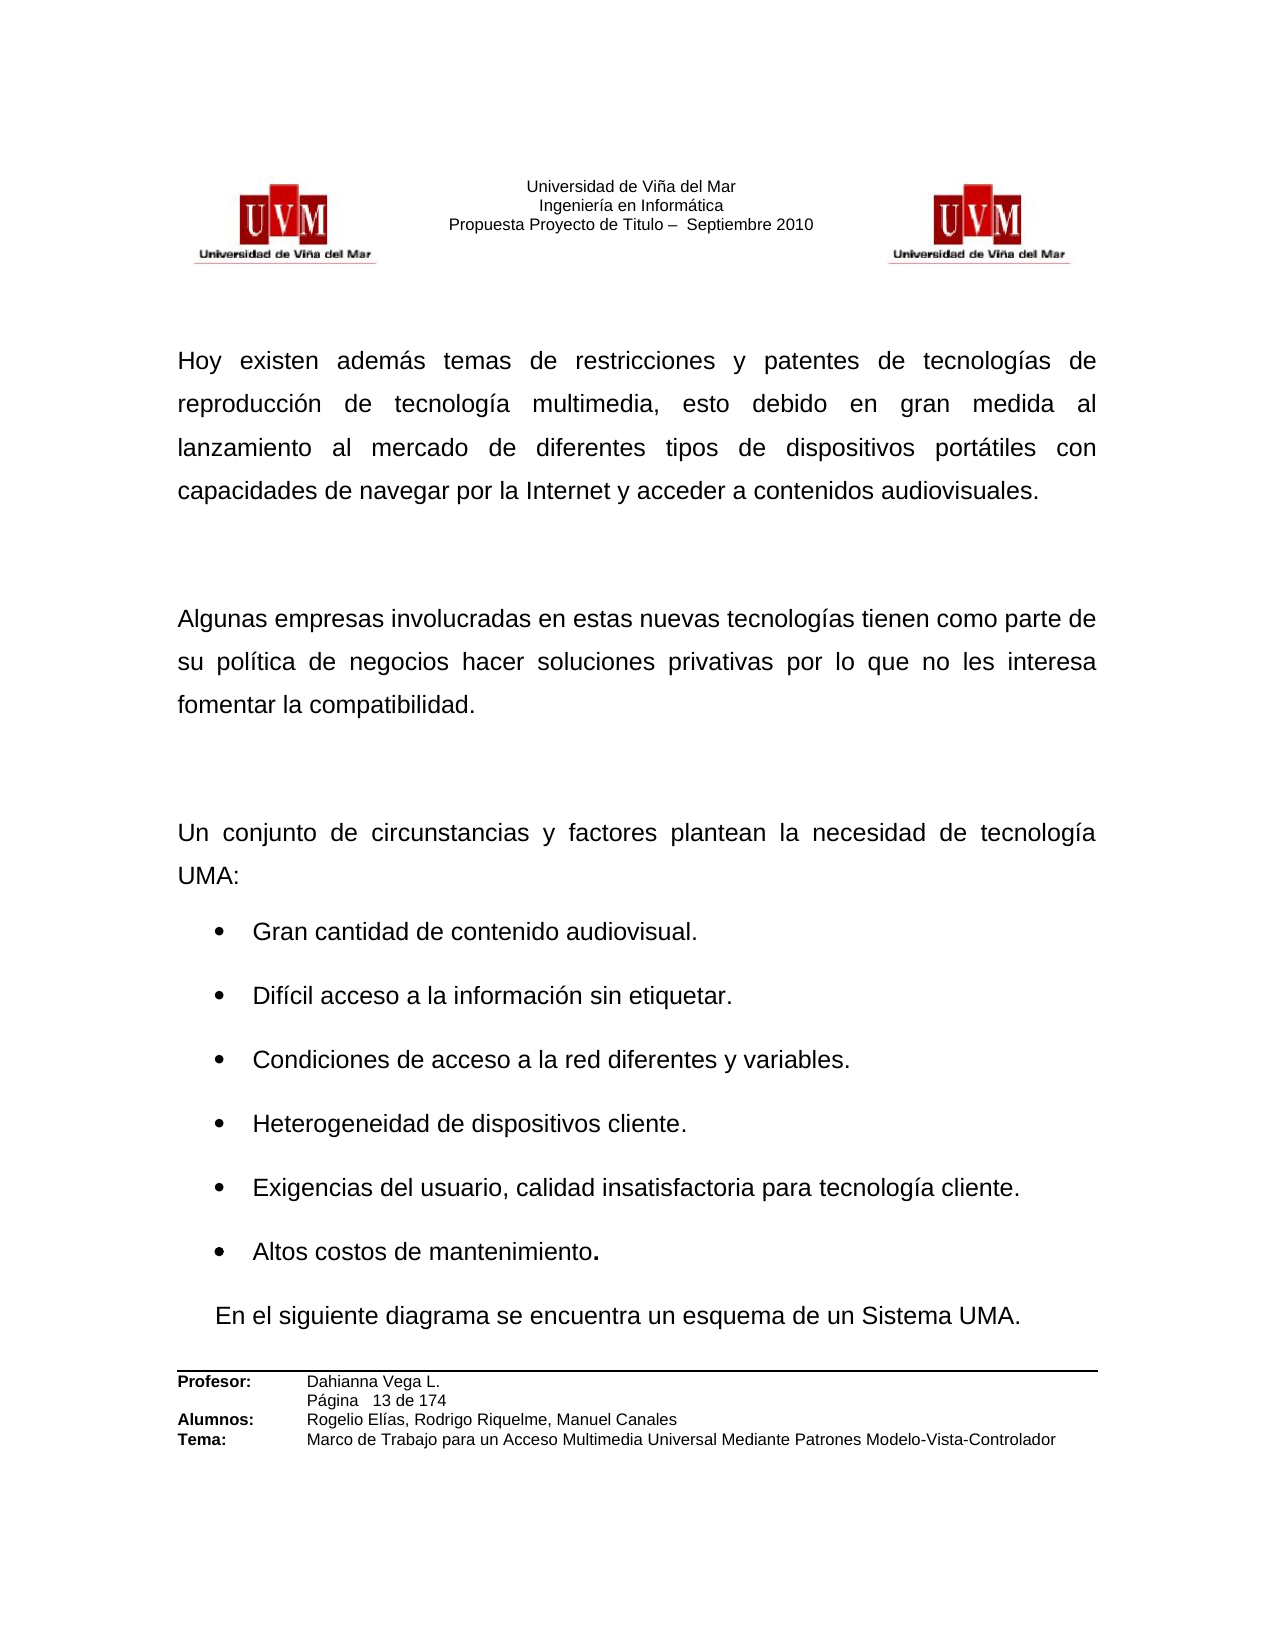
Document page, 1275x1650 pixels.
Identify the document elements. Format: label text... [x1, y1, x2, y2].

picture [177, 176, 390, 267]
list Condiciones de acceso a la red diferentes y variables. [215, 1045, 1098, 1073]
text Un conjunto de circunstancias y factores plantean la necesidad de tecnología UMA: [177, 818, 1098, 890]
list Altos costos de mantenimiento. [215, 1237, 1098, 1266]
list Gran cantidad de contenido audiovisual. [215, 917, 1098, 945]
list En el siguiente diagrama se encuentra un esquema de un Sistema UMA. [215, 1301, 1098, 1330]
list Heterogeneidad de dispositivos cliente. [215, 1109, 1098, 1138]
picture [871, 176, 1084, 267]
text Hoy existen además temas de restricciones y patentes de tecnologías de reproducción de tecnología multimedia, esto debido en gran medida al lanzamiento al mercado de diferentes tipos de dispositivos portátiles con capacidades de navegar por la Internet y acceder a contenidos audiovisuales. [177, 346, 1098, 504]
text Algunas empresas involucradas en estas nuevas tecnologías tienen como parte de su política de negocios hacer soluciones privativas por lo que no les interesa fomentar la compatibilidad. [177, 604, 1098, 719]
list Difícil acceso a la información sin etiquetar. [215, 981, 1098, 1009]
list Exigencias del usuario, calidad insatisfactoria para tecnología cliente. [215, 1173, 1098, 1202]
